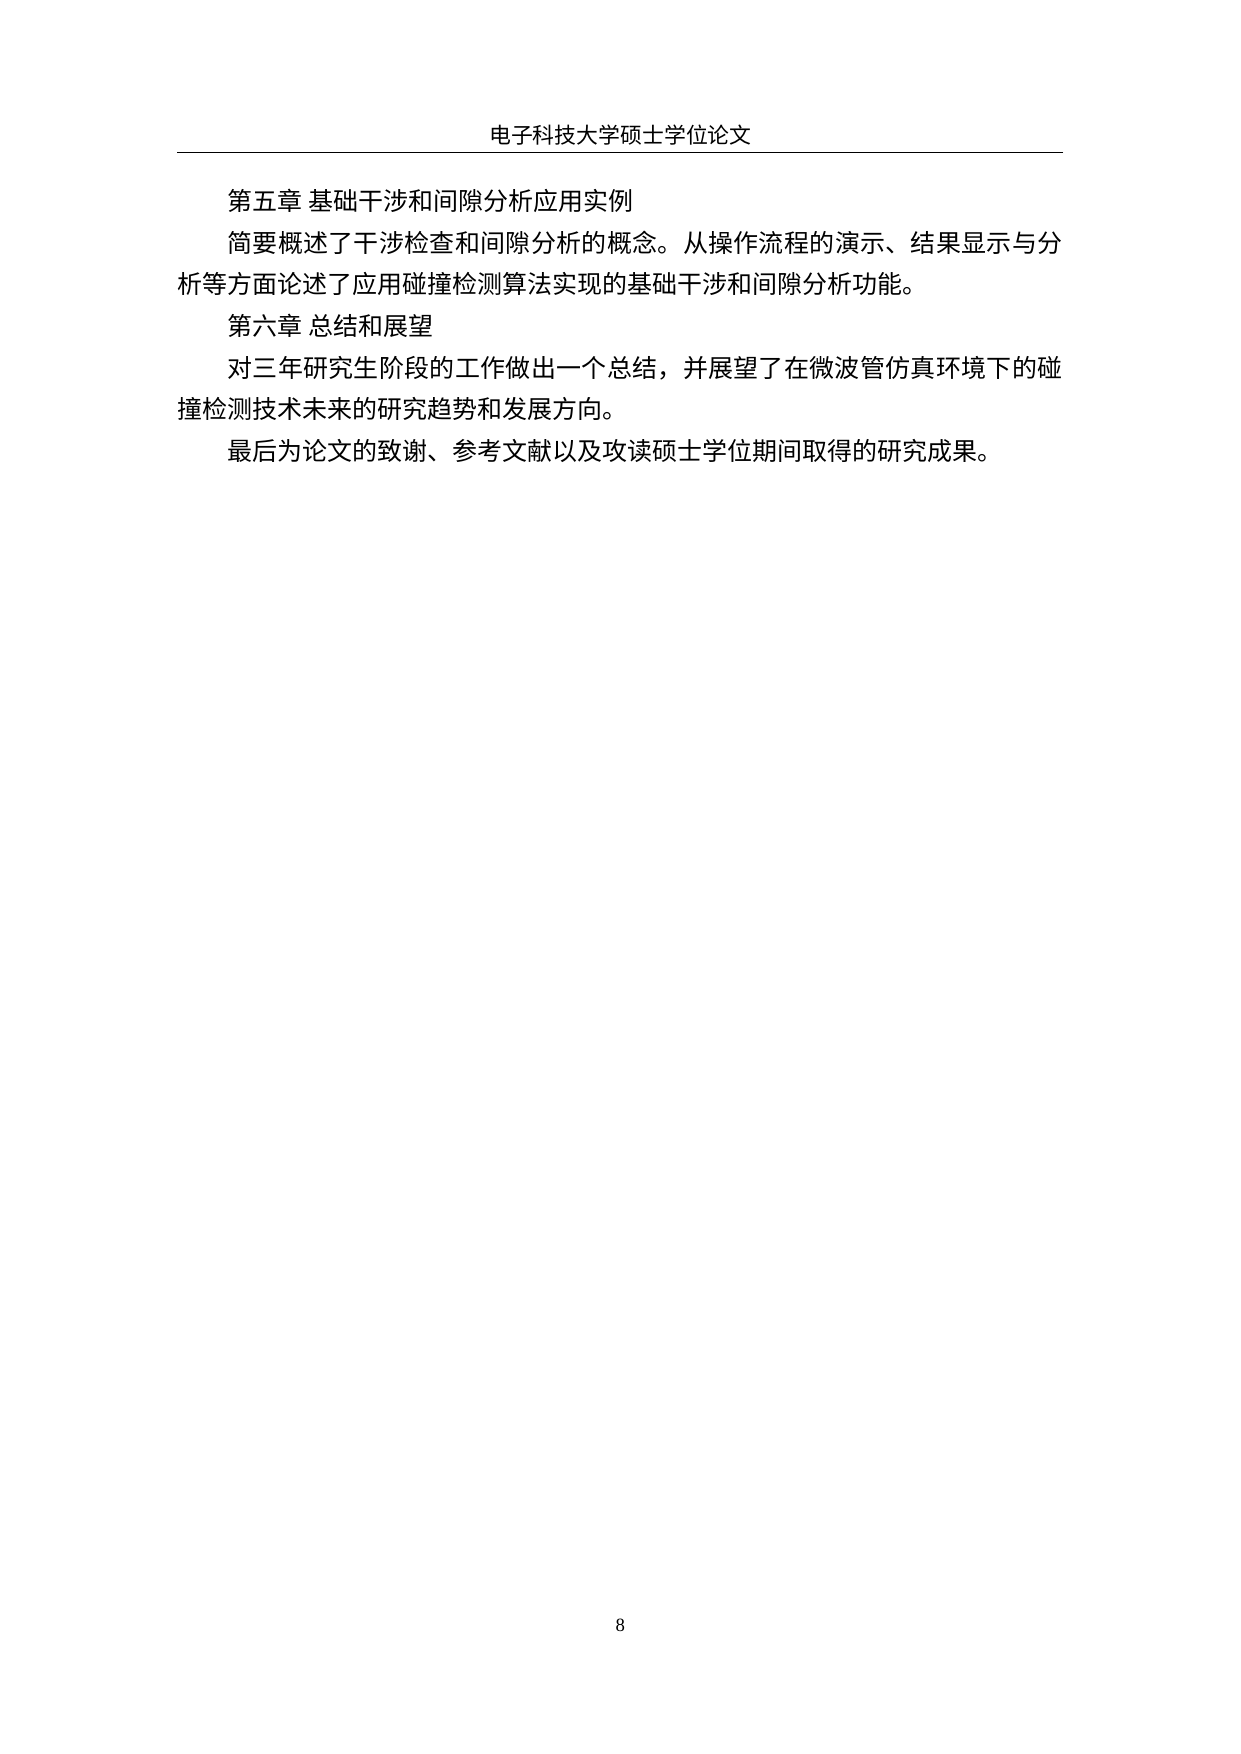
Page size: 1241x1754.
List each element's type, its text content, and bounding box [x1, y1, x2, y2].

text 对三年研究生阶段的工作做出一个总结，并展望了在微波管仿真环境下的碰撞检测技术未来的研究趋势和发展方向。 [177, 344, 1063, 427]
text 最后为论文的致谢、参考文献以及攻读硕士学位期间取得的研究成果。 [177, 427, 1063, 469]
text 第五章 基础干涉和间隙分析应用实例 [177, 177, 1063, 219]
text 第六章 总结和展望 [177, 302, 1063, 344]
text 简要概述了干涉检查和间隙分析的概念。从操作流程的演示、结果显示与分析等方面论述了应用碰撞检测算法实现的基础干涉和间隙分析功能。 [177, 219, 1063, 302]
